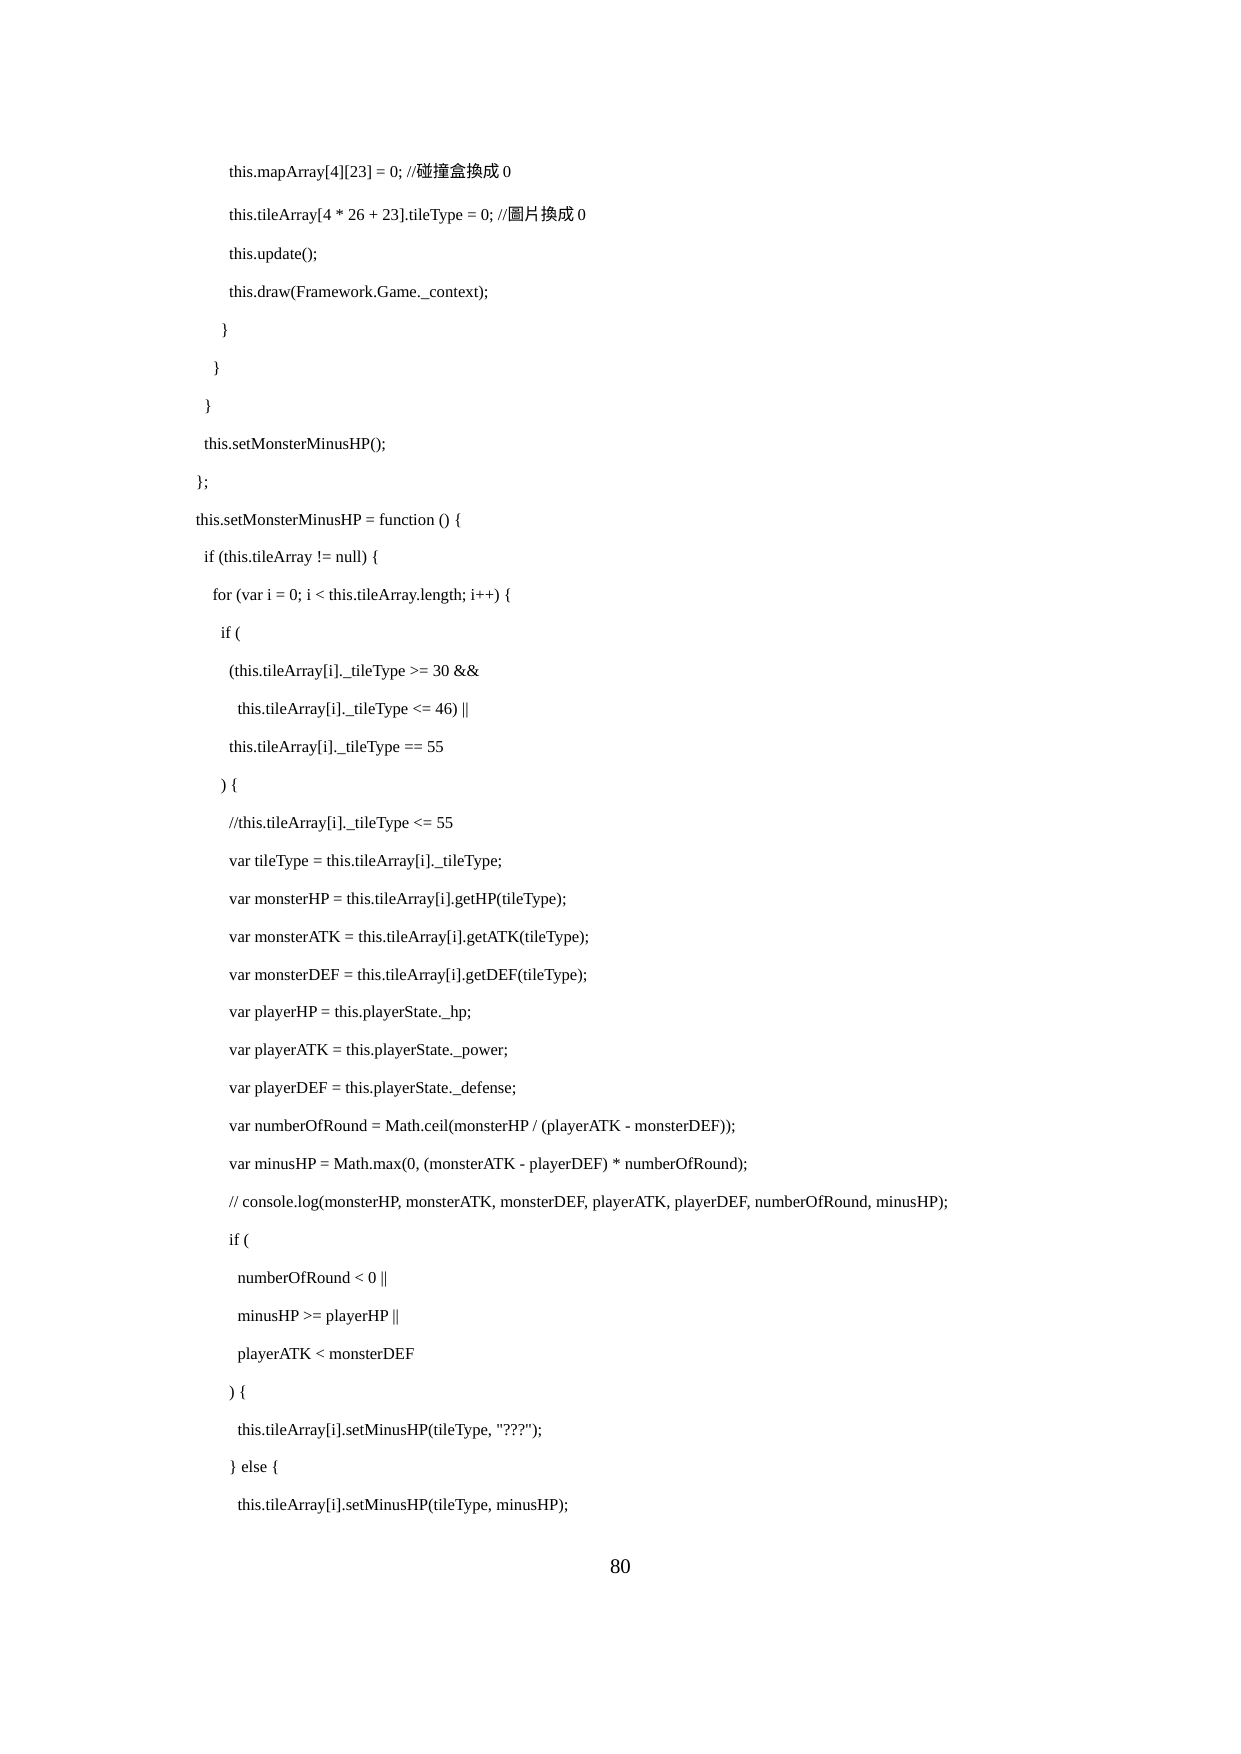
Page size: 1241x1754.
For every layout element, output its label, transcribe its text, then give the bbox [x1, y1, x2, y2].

text var minusHP = Math.max(0, (monsterATK - playerDEF) * numberOfRound); [187, 1154, 1053, 1173]
text }; [187, 471, 1053, 491]
text this.mapArray[4][23] = 0; //碰撞盒換成0 [187, 158, 1053, 182]
text minusHP >= playerHP || [187, 1306, 1053, 1325]
text this.setMonsterMinusHP(); [187, 433, 1053, 453]
text if ( [187, 1230, 1053, 1249]
text ) { [187, 775, 1053, 794]
text ) { [187, 1381, 1053, 1401]
text this.update(); [187, 244, 1053, 263]
text } else { [187, 1457, 1053, 1476]
text var monsterATK = this.tileArray[i].getATK(tileType); [187, 926, 1053, 946]
text var monsterDEF = this.tileArray[i].getDEF(tileType); [187, 964, 1053, 983]
text this.tileArray[i]._tileType == 55 [187, 737, 1053, 756]
text if ( [187, 623, 1053, 642]
text if (this.tileArray != null) { [187, 547, 1053, 566]
text playerATK < monsterDEF [187, 1343, 1053, 1363]
text var playerATK = this.playerState._power; [187, 1040, 1053, 1059]
text for (var i = 0; i < this.tileArray.length; i++) { [187, 585, 1053, 604]
text //this.tileArray[i]._tileType <= 55 [187, 813, 1053, 832]
text this.tileArray[i].setMinusHP(tileType, "???"); [187, 1419, 1053, 1438]
text // console.log(monsterHP, monsterATK, monsterDEF, playerATK, playerDEF, numberOfRound, minusHP); [187, 1192, 1053, 1211]
text this.draw(Framework.Game._context); [187, 282, 1053, 301]
text var tileType = this.tileArray[i]._tileType; [187, 851, 1053, 870]
text var numberOfRound = Math.ceil(monsterHP / (playerATK - monsterDEF)); [187, 1116, 1053, 1135]
text } [187, 320, 1053, 339]
text (this.tileArray[i]._tileType >= 30 && [187, 661, 1053, 680]
text var playerDEF = this.playerState._defense; [187, 1078, 1053, 1097]
text } [187, 358, 1053, 377]
text this.tileArray[i].setMinusHP(tileType, minusHP); [187, 1495, 1053, 1514]
text this.setMonsterMinusHP = function () { [187, 509, 1053, 528]
text numberOfRound < 0 || [187, 1268, 1053, 1287]
text this.tileArray[i]._tileType <= 46) || [187, 699, 1053, 718]
text this.tileArray[4 * 26 + 23].tileType = 0; //圖片換成0 [187, 201, 1053, 225]
text var playerHP = this.playerState._hp; [187, 1002, 1053, 1021]
text } [187, 396, 1053, 415]
text var monsterHP = this.tileArray[i].getHP(tileType); [187, 888, 1053, 908]
